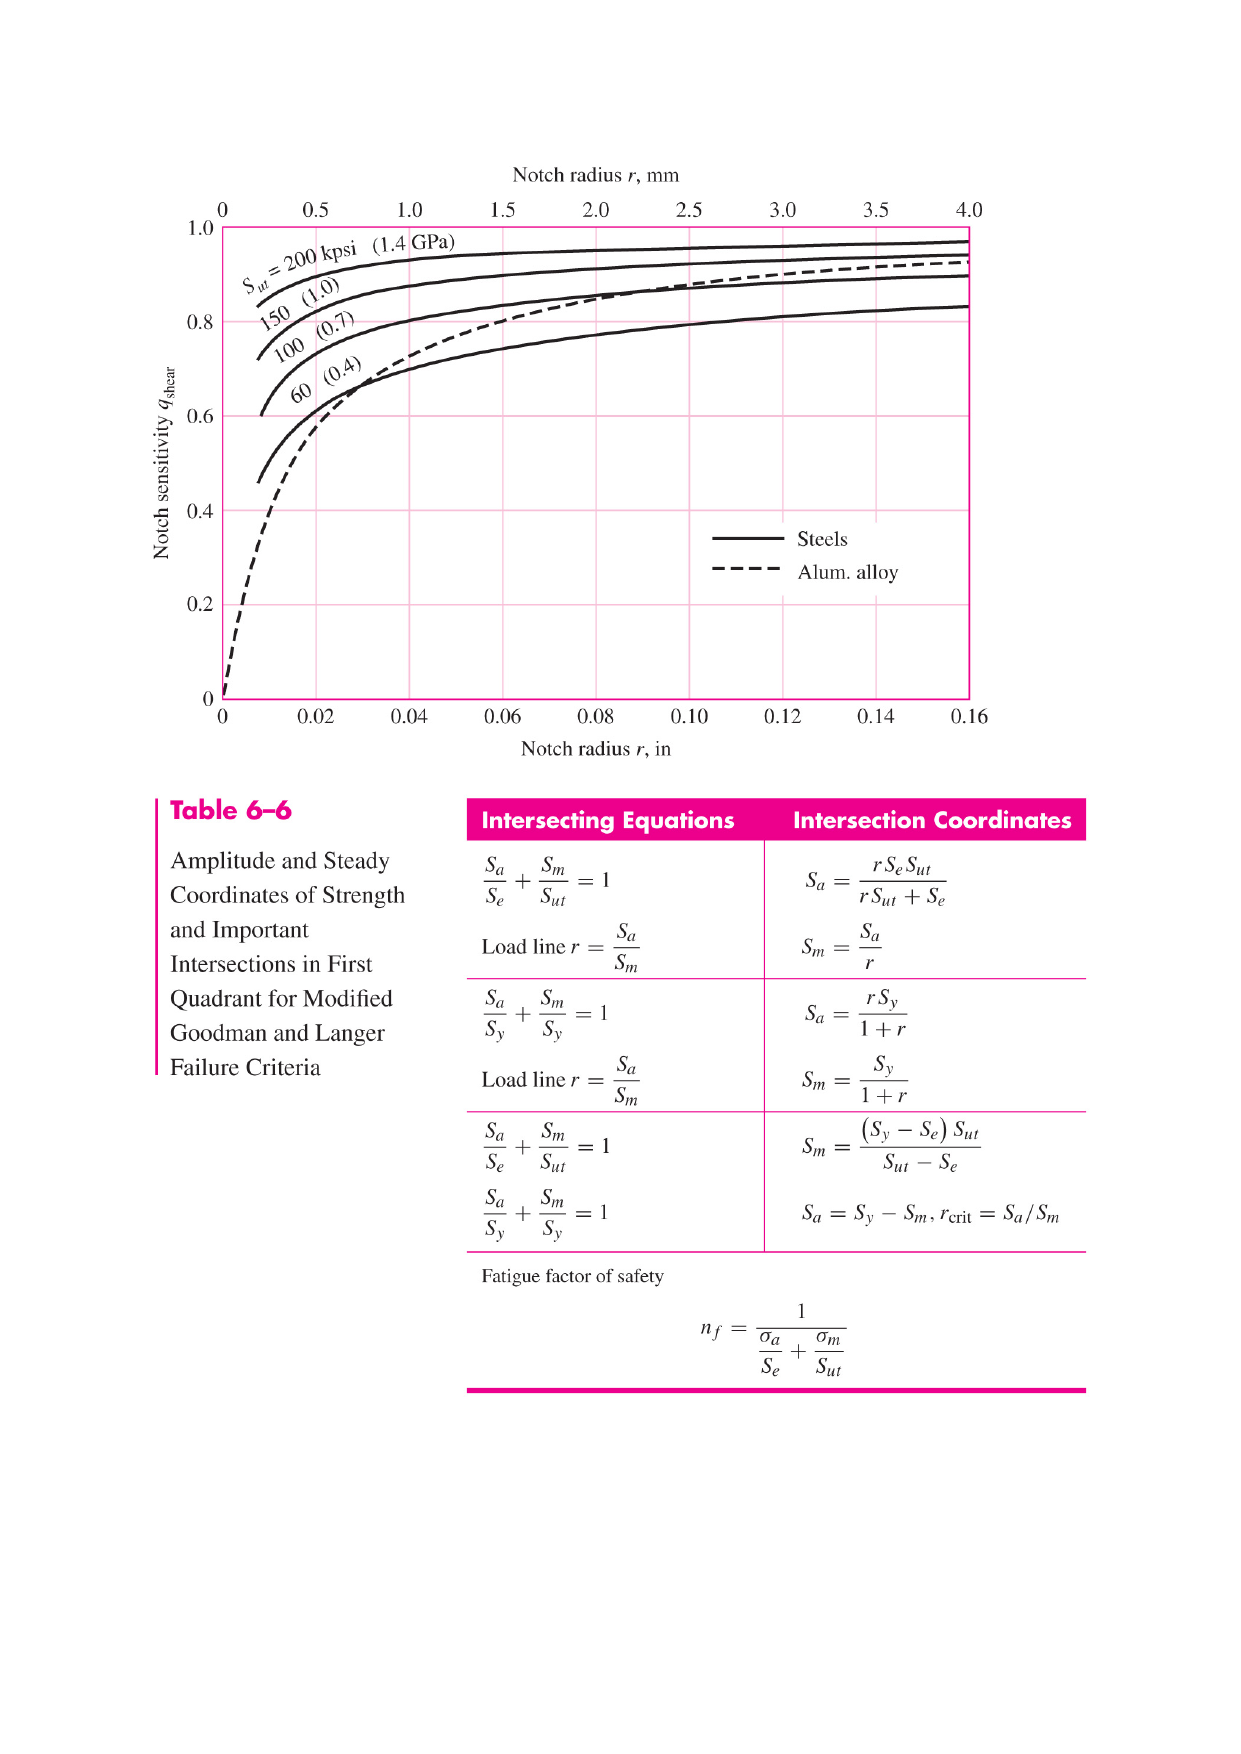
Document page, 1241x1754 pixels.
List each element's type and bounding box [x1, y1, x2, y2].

picture [150, 788, 1091, 1398]
picture [150, 150, 990, 761]
